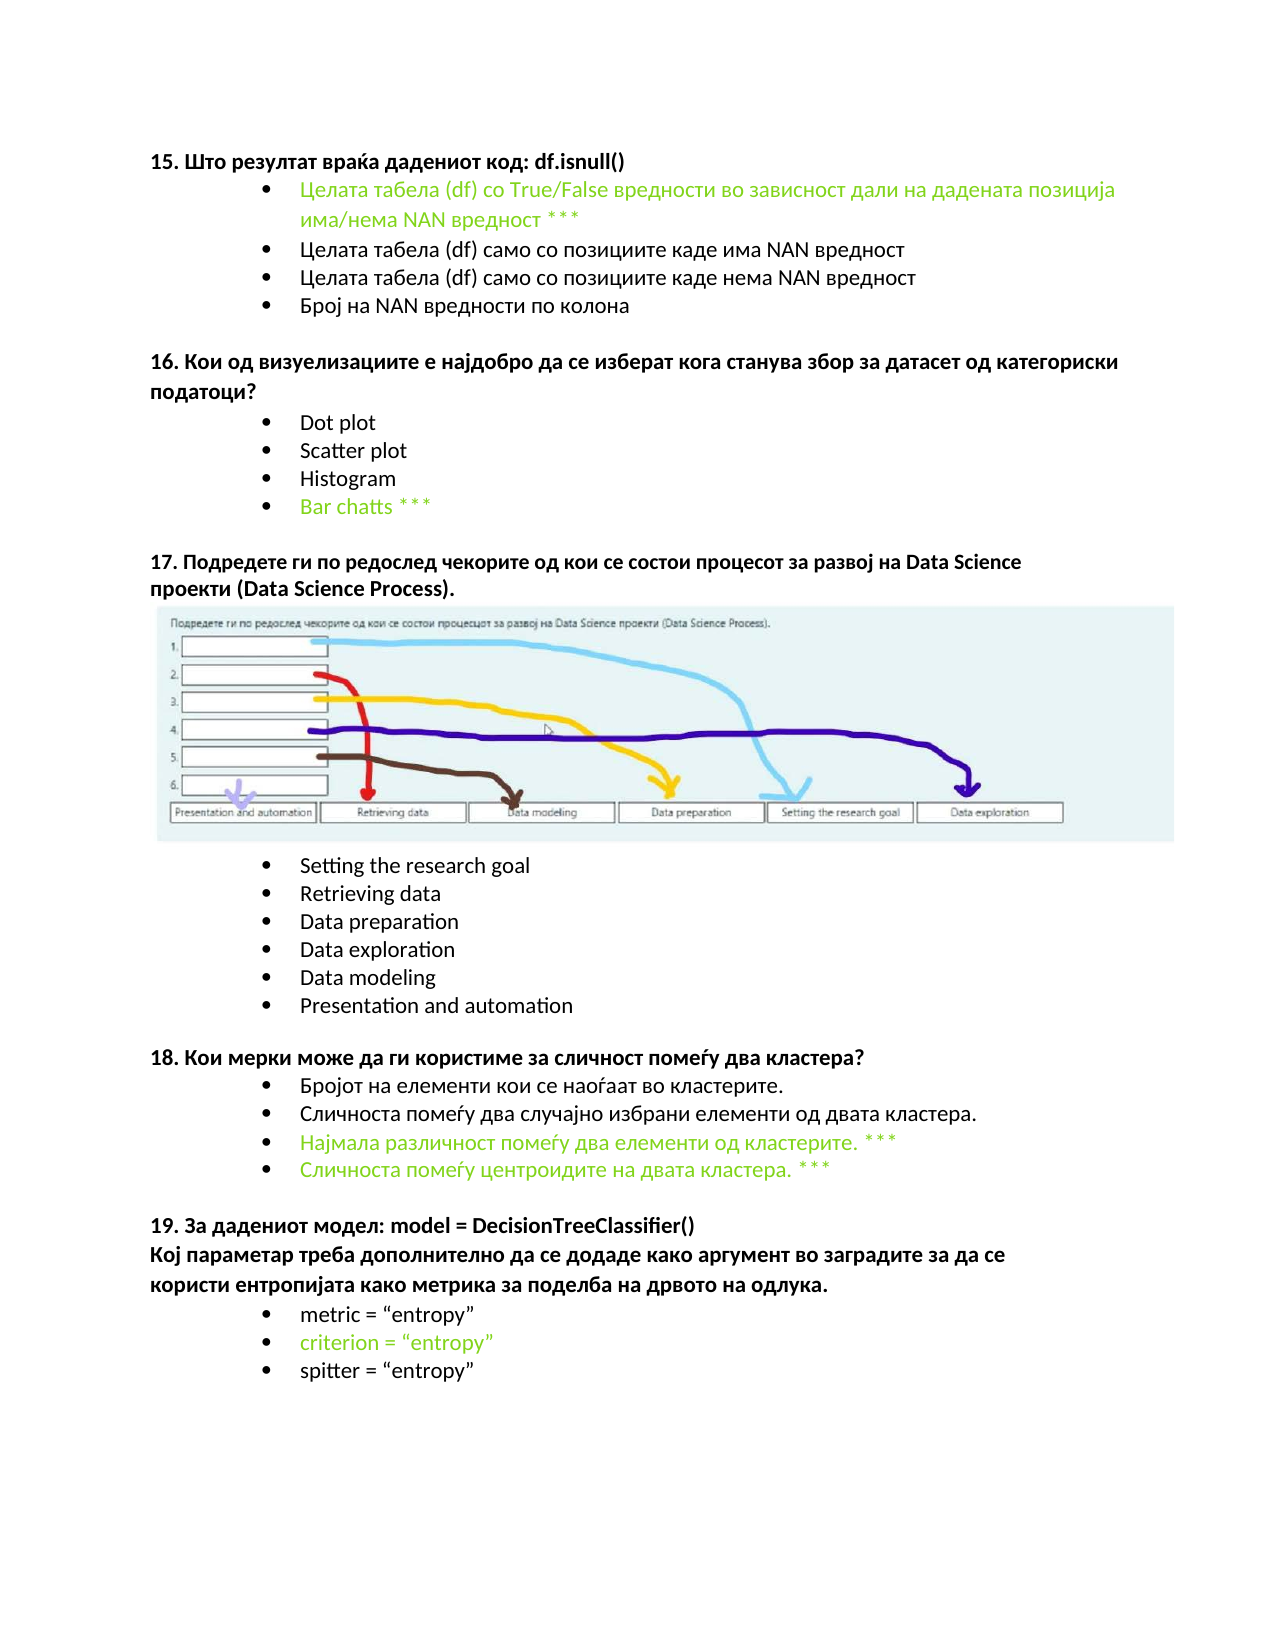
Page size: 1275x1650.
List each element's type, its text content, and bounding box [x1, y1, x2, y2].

list Data modeling [262, 963, 1125, 991]
list Retrieving data [262, 879, 1125, 907]
list Histogram [262, 464, 1125, 492]
list Целата табела (df) со True/False вредности во зависност дали на дадената позиција има/нема NAN вредност *** [262, 175, 1125, 233]
list Целата табела (df) само со позициите каде нема NAN вредност [262, 263, 1125, 291]
text проекти (Data Science Process). [150, 574, 1125, 602]
list Број на NAN вредности по колона [262, 291, 1125, 319]
list Најмала различност помеѓу два елементи од кластерите. *** [262, 1128, 1125, 1156]
text 15. Што резултат враќа дадениот код: df.isnull() [150, 147, 1125, 175]
list Data preparation [262, 907, 1125, 935]
text 16. Кои од визуелизациите е најдобро да се изберат кога станува збор за датасет од категориски податоци? [150, 347, 1125, 406]
list Dot plot [262, 408, 1125, 436]
list spitter = “entropy” [262, 1356, 1125, 1384]
list Presentation and automation [262, 991, 1125, 1019]
list metric = “entropy” [262, 1300, 1125, 1328]
list Целата табела (df) само со позициите каде има NAN вредност [262, 235, 1125, 263]
list Data exploration [262, 935, 1125, 963]
list Сличноста помеѓу центроидите на двата кластера. *** [262, 1156, 1125, 1184]
list Setting the research goal [262, 852, 1125, 879]
text 19. За дадениот модел: model = DecisionTreeClassifier() [150, 1212, 1125, 1240]
list Scatter plot [262, 436, 1125, 464]
list Бројот на елементи кои се наоѓаат во кластерите. [262, 1072, 1125, 1099]
text Кој параметар треба дополнително да се додаде како аргумент во заградите за да се користи ентропијата како метрика за поделба на дрвото на одлука. [150, 1240, 1062, 1298]
list Сличноста помеѓу два случајно избрани елементи од двата кластера. [262, 1099, 1125, 1128]
list Bar chatts *** [262, 492, 1125, 520]
text 17. Подредете ги по редослед чекорите од кои се состои процесот за развој на Data Science [150, 548, 1125, 574]
list criterion = “entropy” [262, 1328, 1125, 1356]
text 18. Кои мерки може да ги користиме за сличност помеѓу два кластера? [150, 1043, 1125, 1072]
picture [150, 602, 1175, 852]
